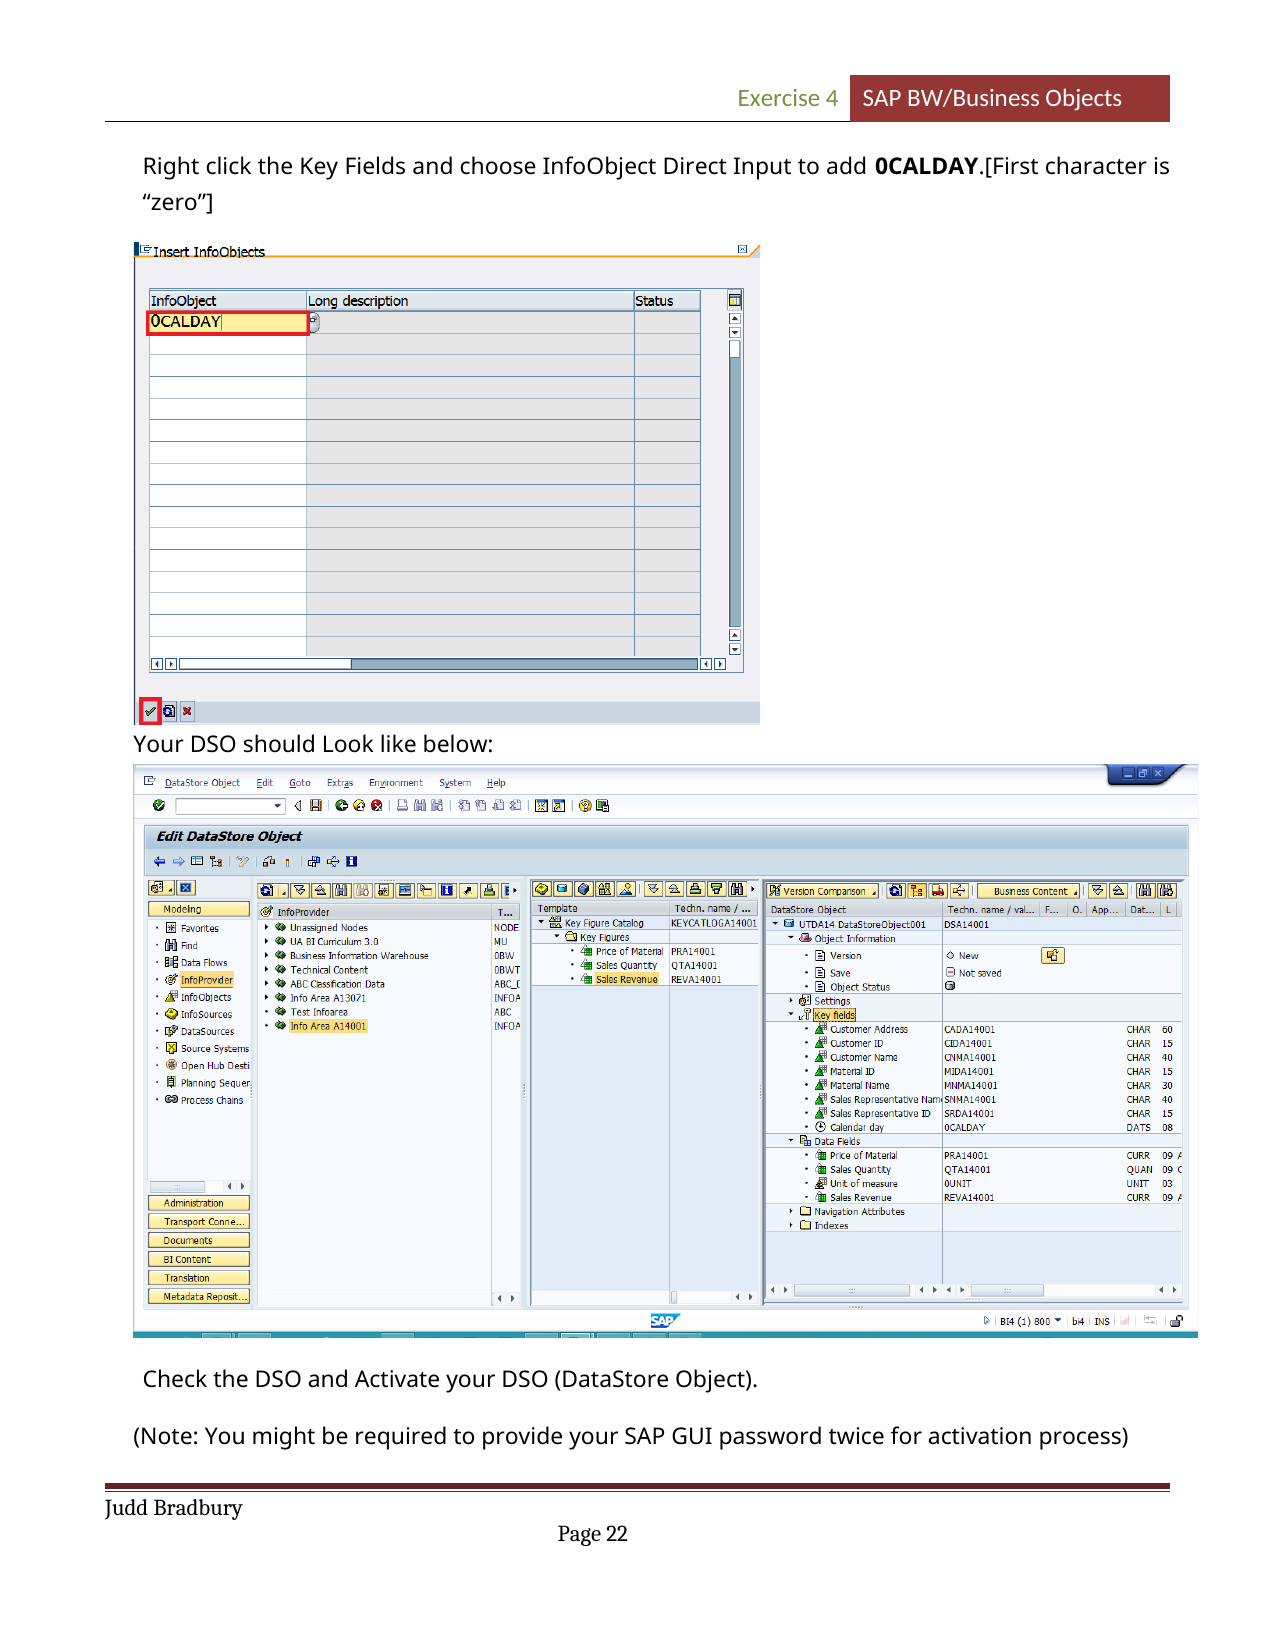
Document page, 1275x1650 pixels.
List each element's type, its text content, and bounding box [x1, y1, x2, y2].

text Check the DSO and Activate your DSO (DataStore Object). [142, 1363, 1170, 1394]
picture [133, 242, 761, 725]
list (Note: You might be required to provide your SAP GUI password twice for activation process) [133, 1419, 1170, 1451]
list Your DSO should Look like below: [133, 728, 1170, 759]
text Right click the Key Fields and choose InfoObject Direct Input to add 0CALDAY.[First character is “zero”] [142, 149, 1170, 217]
picture [133, 764, 1199, 1338]
